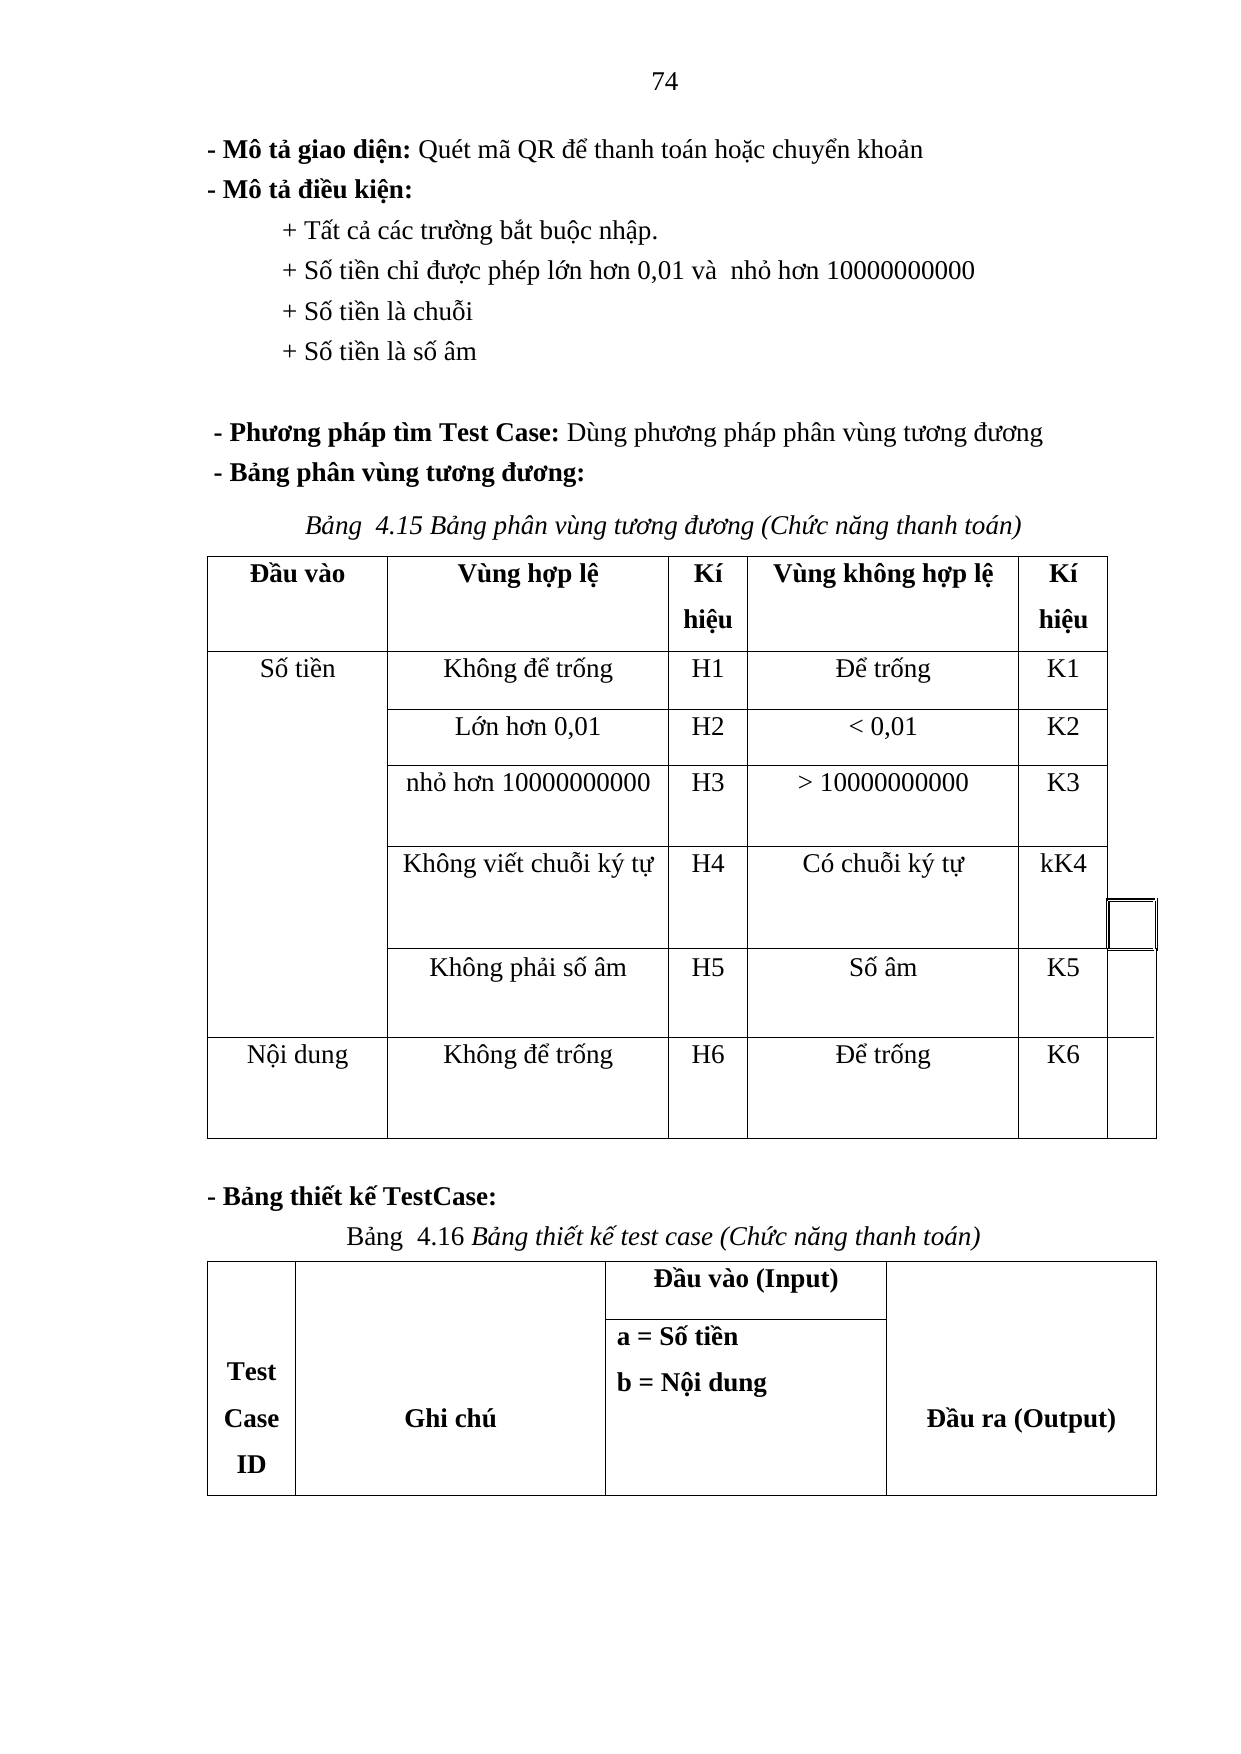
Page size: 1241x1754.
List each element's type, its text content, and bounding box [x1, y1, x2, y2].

table_cell H6 [669, 1038, 747, 1138]
table_cell H4 [669, 847, 747, 948]
table_cell Để trống [748, 652, 1018, 709]
table_cell Không để trống [388, 652, 668, 709]
table_header Đầu vào (Input) [606, 1262, 886, 1319]
table_cell nhỏ hơn 10000000000 [388, 766, 668, 846]
table_cell K6 [1019, 1038, 1107, 1138]
text + Tất cả các trường bắt buộc nhập. [207, 214, 1122, 245]
table_cell Nội dung [208, 1038, 387, 1138]
text - Bảng phân vùng tương đương: [207, 456, 1122, 487]
text Bảng 4.15 Bảng phân vùng tương đương (Chức năng thanh toán) [207, 509, 1122, 540]
table_cell Số âm [748, 949, 1018, 1037]
table_header Ghi chú [296, 1262, 605, 1495]
table_cell < 0,01 [748, 710, 1018, 765]
table_cell > 10000000000 [748, 766, 1018, 846]
table_cell K2 [1019, 710, 1107, 765]
table_cell Để trống [748, 1038, 1018, 1138]
text - Mô tả điều kiện: [207, 173, 1122, 204]
table_cell Không viết chuỗi ký tự [388, 847, 668, 948]
table_header Kí hiệu [669, 557, 747, 651]
table_header Kí hiệu [1019, 557, 1107, 651]
table_header Vùng không hợp lệ [748, 557, 1018, 651]
table_cell [1108, 1037, 1156, 1138]
table_cell Không để trống [388, 1038, 668, 1138]
text Bảng 4.16 Bảng thiết kế test case (Chức năng thanh toán) [207, 1220, 1122, 1251]
table_cell H1 [669, 652, 747, 709]
table_cell Không phải số âm [388, 949, 668, 1037]
table_header Đầu ra (Output) [887, 1262, 1156, 1495]
table_cell kK4 [1019, 847, 1107, 948]
table_cell Có chuỗi ký tự [748, 847, 1018, 948]
table_cell [1108, 948, 1156, 1037]
table_cell Số tiền [208, 652, 387, 1037]
table_cell Lớn hơn 0,01 [388, 710, 668, 765]
table_cell [1110, 898, 1156, 948]
table_cell H5 [669, 949, 747, 1037]
text - Phương pháp tìm Test Case: Dùng phương pháp phân vùng tương đương [207, 416, 1122, 447]
table_header Đầu vào [208, 557, 387, 651]
table_header Test Case ID [208, 1262, 295, 1495]
text - Bảng thiết kế TestCase: [207, 1180, 1122, 1211]
table_header Vùng hợp lệ [388, 557, 668, 651]
table_cell K1 [1019, 652, 1107, 709]
table_cell H2 [669, 710, 747, 765]
table_cell H3 [669, 766, 747, 846]
table_cell a = Số tiền b = Nội dung [606, 1320, 886, 1495]
text + Số tiền là số âm [207, 335, 1122, 366]
table_cell K5 [1019, 949, 1107, 1037]
table_cell K3 [1019, 766, 1107, 846]
text - Mô tả giao diện: Quét mã QR để thanh toán hoặc chuyển khoản [207, 133, 1122, 164]
text + Số tiền chỉ được phép lớn hơn 0,01 và nhỏ hơn 10000000000 [207, 254, 1122, 285]
text + Số tiền là chuỗi [207, 294, 1122, 326]
